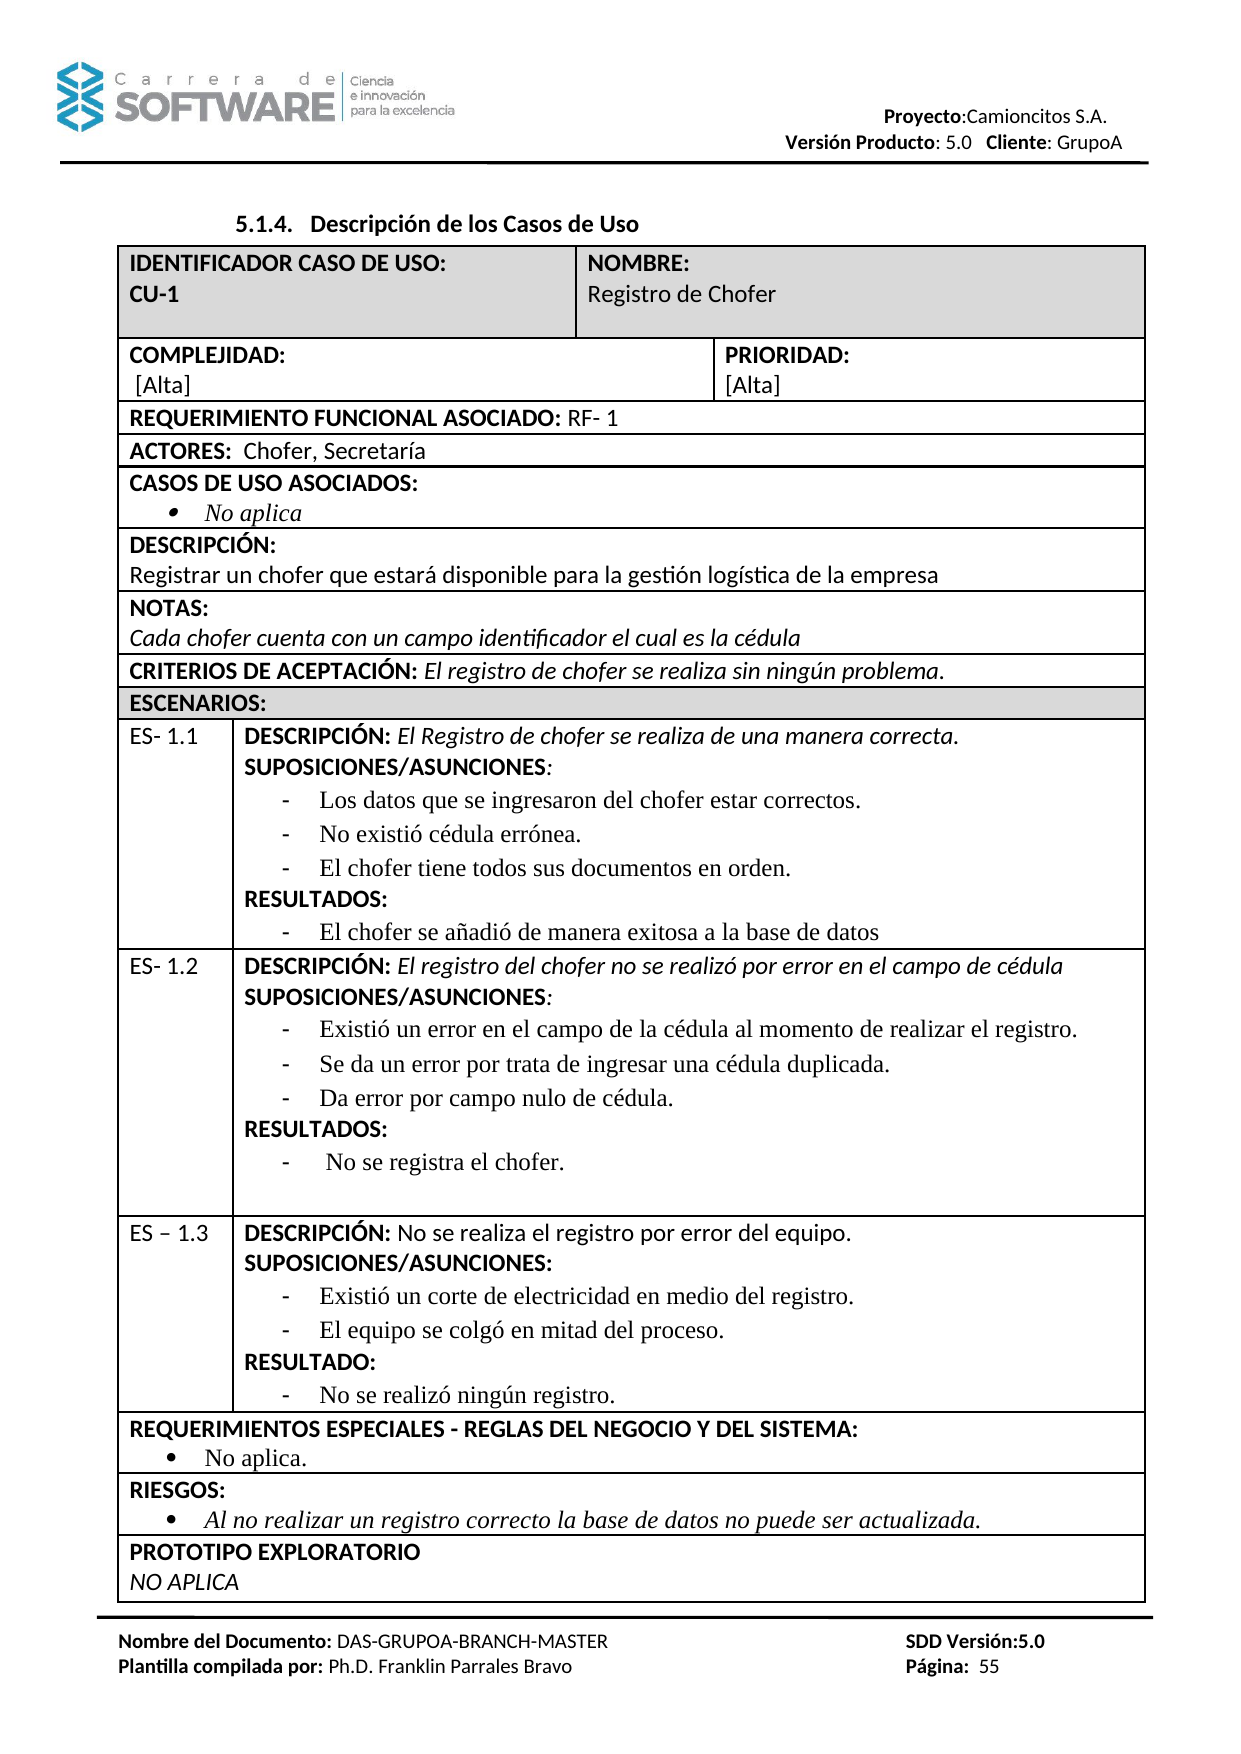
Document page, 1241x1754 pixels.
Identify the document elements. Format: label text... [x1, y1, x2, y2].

table_cell ACTORES: Chofer, Secretaría [119, 435, 1144, 465]
table_cell ES- 1.1 [119, 720, 232, 948]
table_cell DESCRIPCIÓN: Registrar un chofer que estará disponible para la gestión logística de la empresa [119, 529, 1144, 590]
table_header NOMBRE: Registro de Chofer [577, 247, 1144, 337]
table_header IDENTIFICADOR CASO DE USO: CU-1 [119, 247, 575, 337]
table_cell DESCRIPCIÓN: El Registro de chofer se realiza de una manera correcta. SUPOSICIONES/ASUNCIONES: Los datos que se ingresaron del chofer estar correctos. No existió cédula errónea. El chofer tiene todos sus documentos en orden. RESULTADOS: El chofer se añadió de manera exitosa a la base de datos [234, 720, 1144, 948]
table_cell DESCRIPCIÓN: El registro del chofer no se realizó por error en el campo de cédula SUPOSICIONES/ASUNCIONES: Existió un error en el campo de la cédula al momento de realizar el registro. Se da un error por trata de ingresar una cédula duplicada. Da error por campo nulo de cédula. RESULTADOS: No se registra el chofer. [234, 950, 1144, 1215]
table_cell CASOS DE USO ASOCIADOS: No aplica [119, 468, 1144, 527]
table_cell NOTAS: Cada chofer cuenta con un campo identificador el cual es la cédula [119, 592, 1144, 653]
table_cell REQUERIMIENTOS ESPECIALES - REGLAS DEL NEGOCIO Y DEL SISTEMA: No aplica. [119, 1413, 1144, 1472]
table_cell CRITERIOS DE ACEPTACIÓN: El registro de chofer se realiza sin ningún problema. [119, 655, 1144, 686]
subtitle Descripción de los Casos de Uso [235, 208, 1122, 239]
table_cell DESCRIPCIÓN: No se realiza el registro por error del equipo. SUPOSICIONES/ASUNCIONES: Existió un corte de electricidad en medio del registro. El equipo se colgó en mitad del proceso. RESULTADO: No se realizó ningún registro. [234, 1217, 1144, 1411]
table_cell PRIORIDAD: [Alta] [715, 339, 1144, 400]
picture [46, 46, 461, 154]
table_cell PROTOTIPO EXPLORATORIO NO APLICA [119, 1536, 1144, 1601]
table_cell ESCENARIOS: [119, 688, 1144, 718]
table_cell ES- 1.2 [119, 950, 232, 1215]
table_cell RIESGOS: Al no realizar un registro correcto la base de datos no puede ser actualizada. [119, 1474, 1144, 1534]
table_cell ES – 1.3 [119, 1217, 232, 1411]
table_cell REQUERIMIENTO FUNCIONAL ASOCIADO: RF- 1 [119, 402, 1144, 433]
table_cell COMPLEJIDAD: [Alta] [119, 339, 713, 400]
